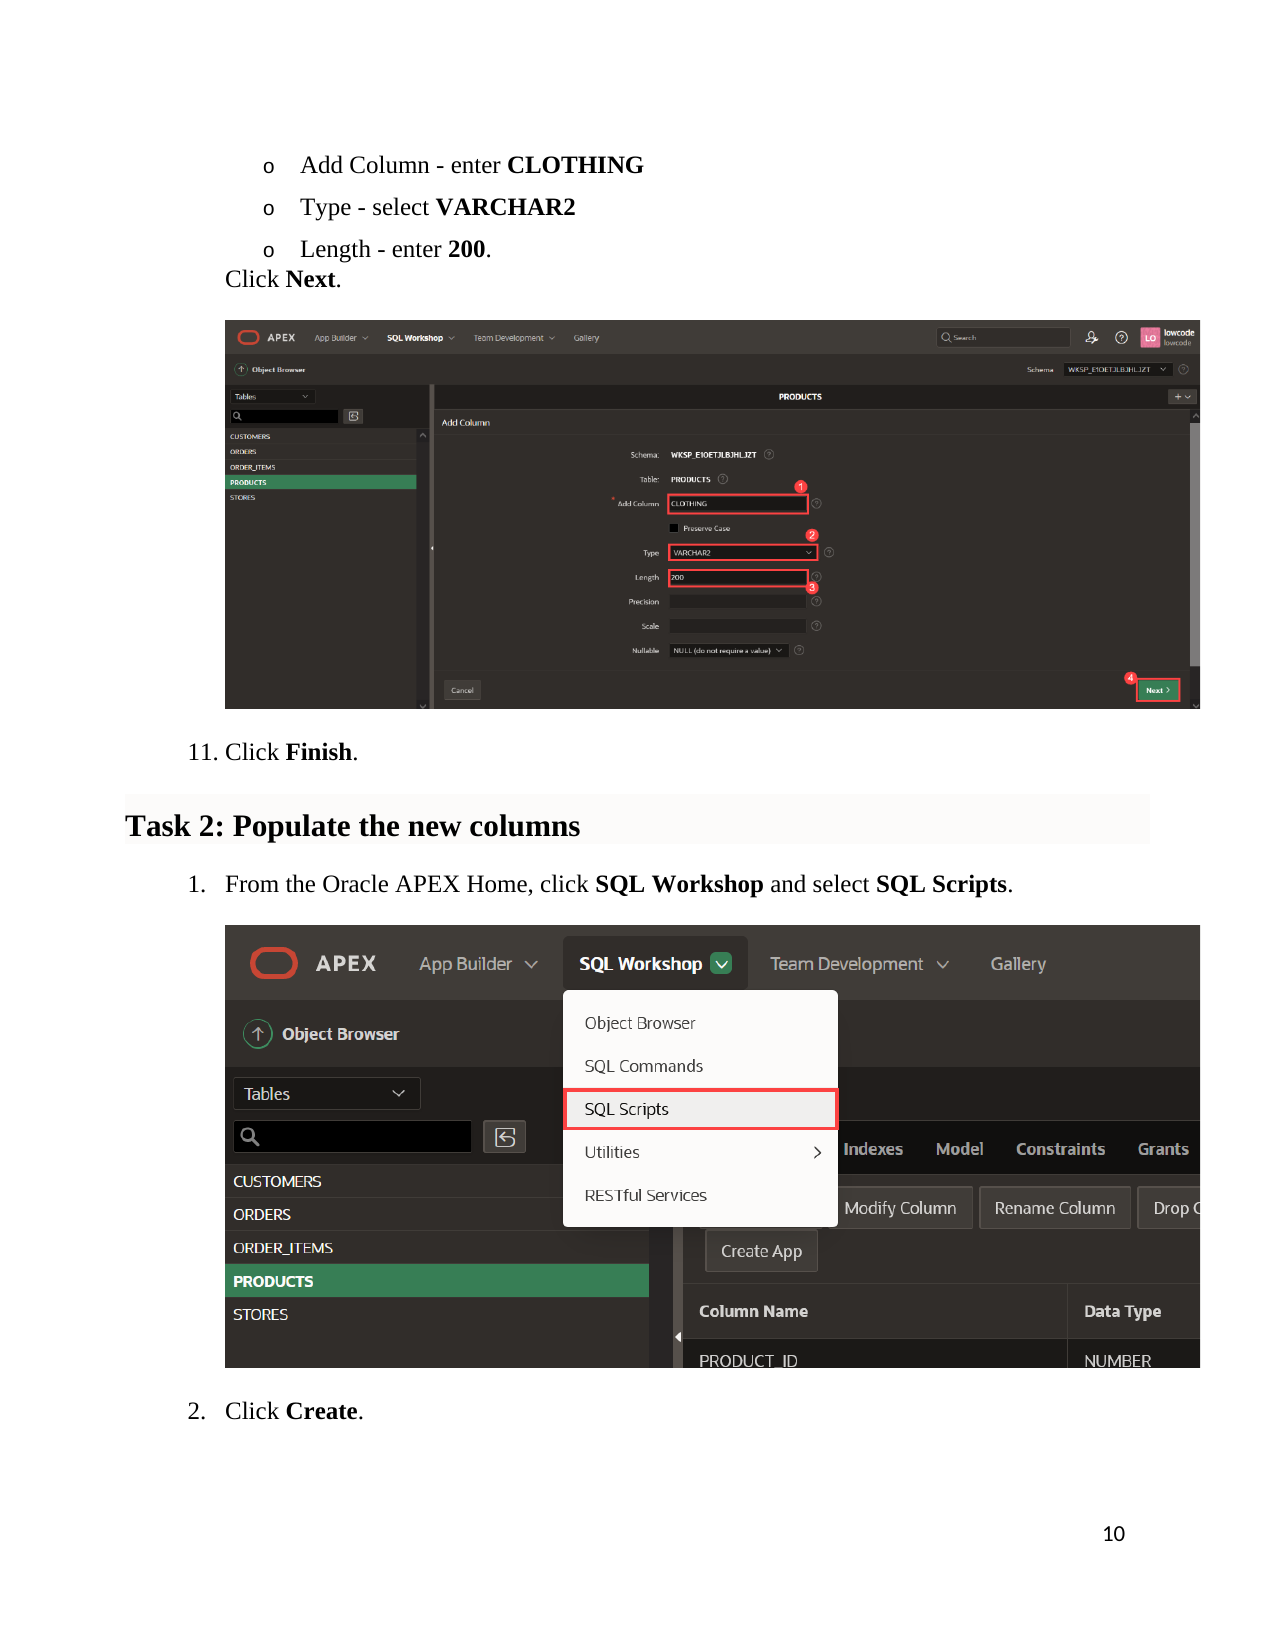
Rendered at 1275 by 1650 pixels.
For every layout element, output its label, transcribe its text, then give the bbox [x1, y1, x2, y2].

text Click Next. [225, 264, 1125, 292]
list Add Column - enter CLOTHING [262, 150, 1125, 179]
list Click Create. [187, 1396, 1125, 1424]
picture [225, 925, 1200, 1368]
text Task 2: Populate the new columns [125, 794, 1150, 844]
list Length - enter 200. [262, 234, 1125, 264]
picture [225, 320, 1200, 709]
list Type - select VARCHAR2 [262, 192, 1125, 222]
list Click Finish. [187, 737, 1125, 766]
list From the Oracle APEX Home, click SQL Workshop and select SQL Scripts. [187, 869, 1125, 897]
